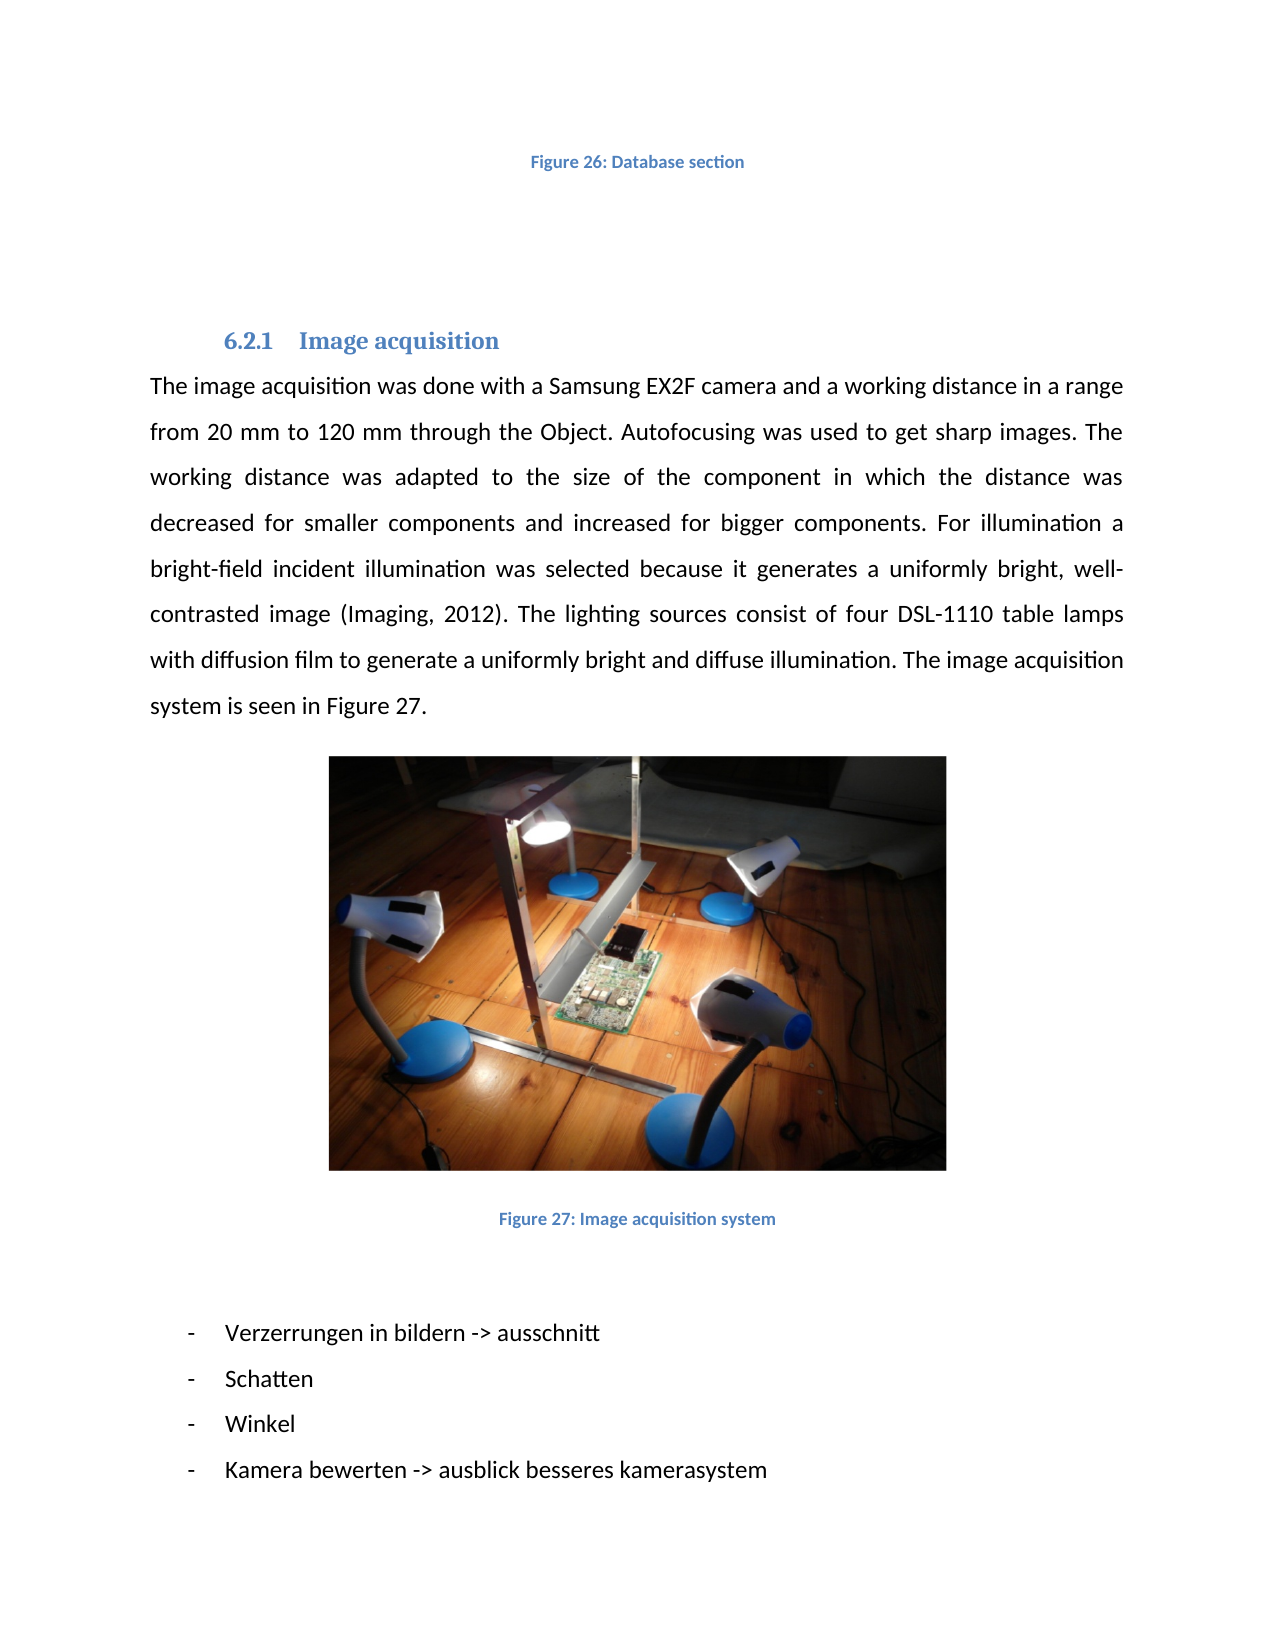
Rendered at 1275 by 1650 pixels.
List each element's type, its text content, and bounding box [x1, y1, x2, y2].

subtitle Image acquisition [224, 327, 1125, 356]
list Winkel [187, 1408, 1125, 1439]
list Verzerrungen in bildern -> ausschnitt [187, 1317, 1125, 1348]
list Kamera bewerten -> ausblick besseres kamerasystem [187, 1454, 1125, 1485]
picture [328, 756, 947, 1171]
text The image acquisition was done with a Samsung EX2F camera and a working distance in a range from 20 mm to 120 mm through the Object. Autofocusing was used to get sharp images. The working distance was adapted to the size of the component in which the distance was decreased for smaller components and increased for bigger components. For illumination a bright-field incident illumination was selected because it generates a uniformly bright, well-contrasted image. The lighting sources consist of four DSL-1110 table lamps with diffusion film to generate a uniformly bright and diffuse illumination. The image acquisition system is seen in Figure 24. [150, 370, 1125, 721]
list Schatten [187, 1363, 1125, 1393]
